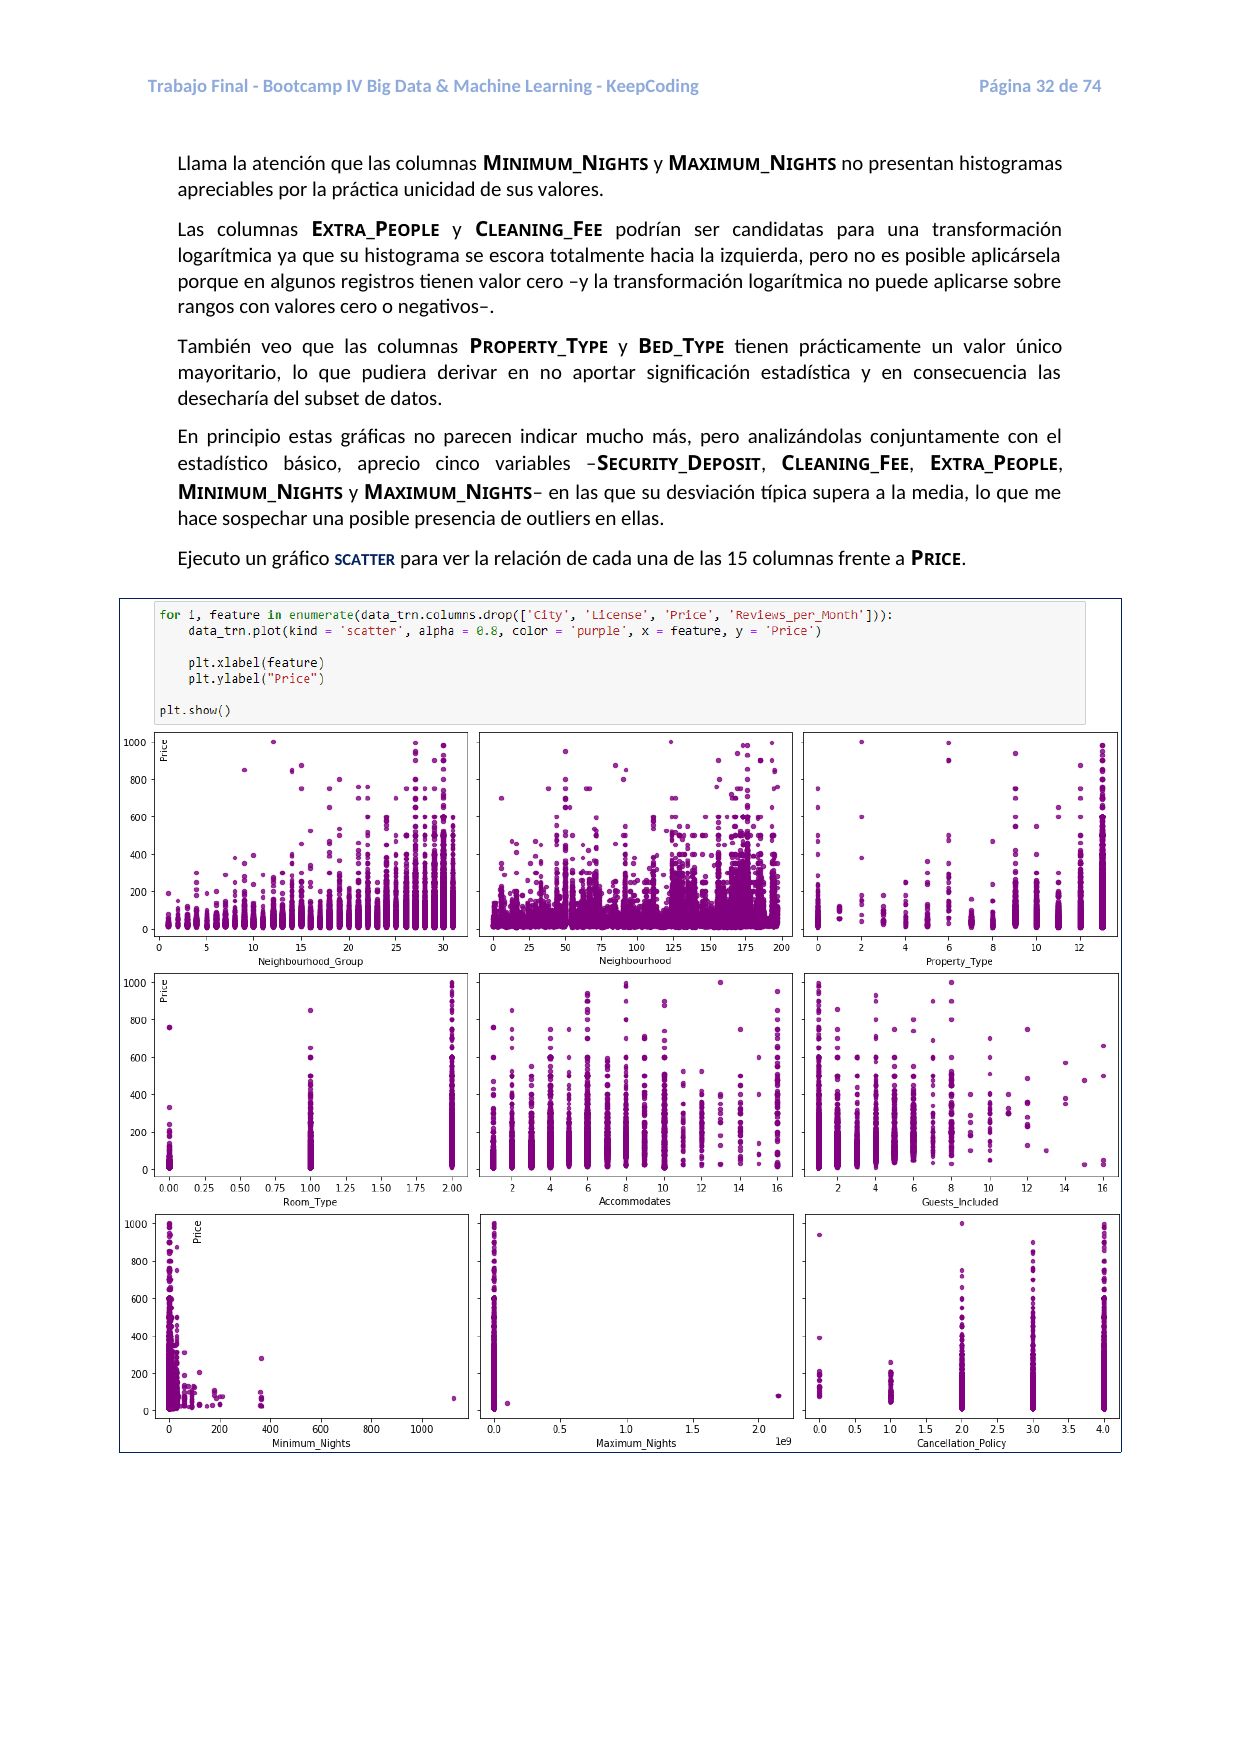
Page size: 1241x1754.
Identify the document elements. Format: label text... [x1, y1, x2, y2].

text También veo que las columnas Property_Type y Bed_Type tienen prácticamente un valor único mayoritario, lo que pudiera derivar en no aportar significación estadística y en consecuencia las desecharía del subset de datos. [177, 331, 1063, 410]
text Llama la atención que las columnas Minimum_Nights y Maximum_Nights no presentan histogramas apreciables por la práctica unicidad de sus valores. [177, 148, 1063, 201]
picture [120, 599, 1121, 1452]
text Las columnas Extra_People y Cleaning_Fee podrían ser candidatas para una transformación logarítmica ya que su histograma se escora totalmente hacia la izquierda, pero no es posible aplicársela porque en algunos registros tienen valor cero –y la transformación logarítmica no puede aplicarse sobre rangos con valores cero o negativos–. [177, 214, 1063, 319]
text Ejecuto un gráfico scatter para ver la relación de cada una de las 15 columnas frente a Price. [177, 543, 1063, 572]
text En principio estas gráficas no parecen indicar mucho más, pero analizándolas conjuntamente con el estadístico básico, aprecio cinco variables –Security_Deposit, Cleaning_Fee, Extra_People, Minimum_Nights y Maximum_Nights– en las que su desviación típica supera a la media, lo que me hace sospechar una posible presencia de outliers en ellas. [177, 423, 1063, 531]
